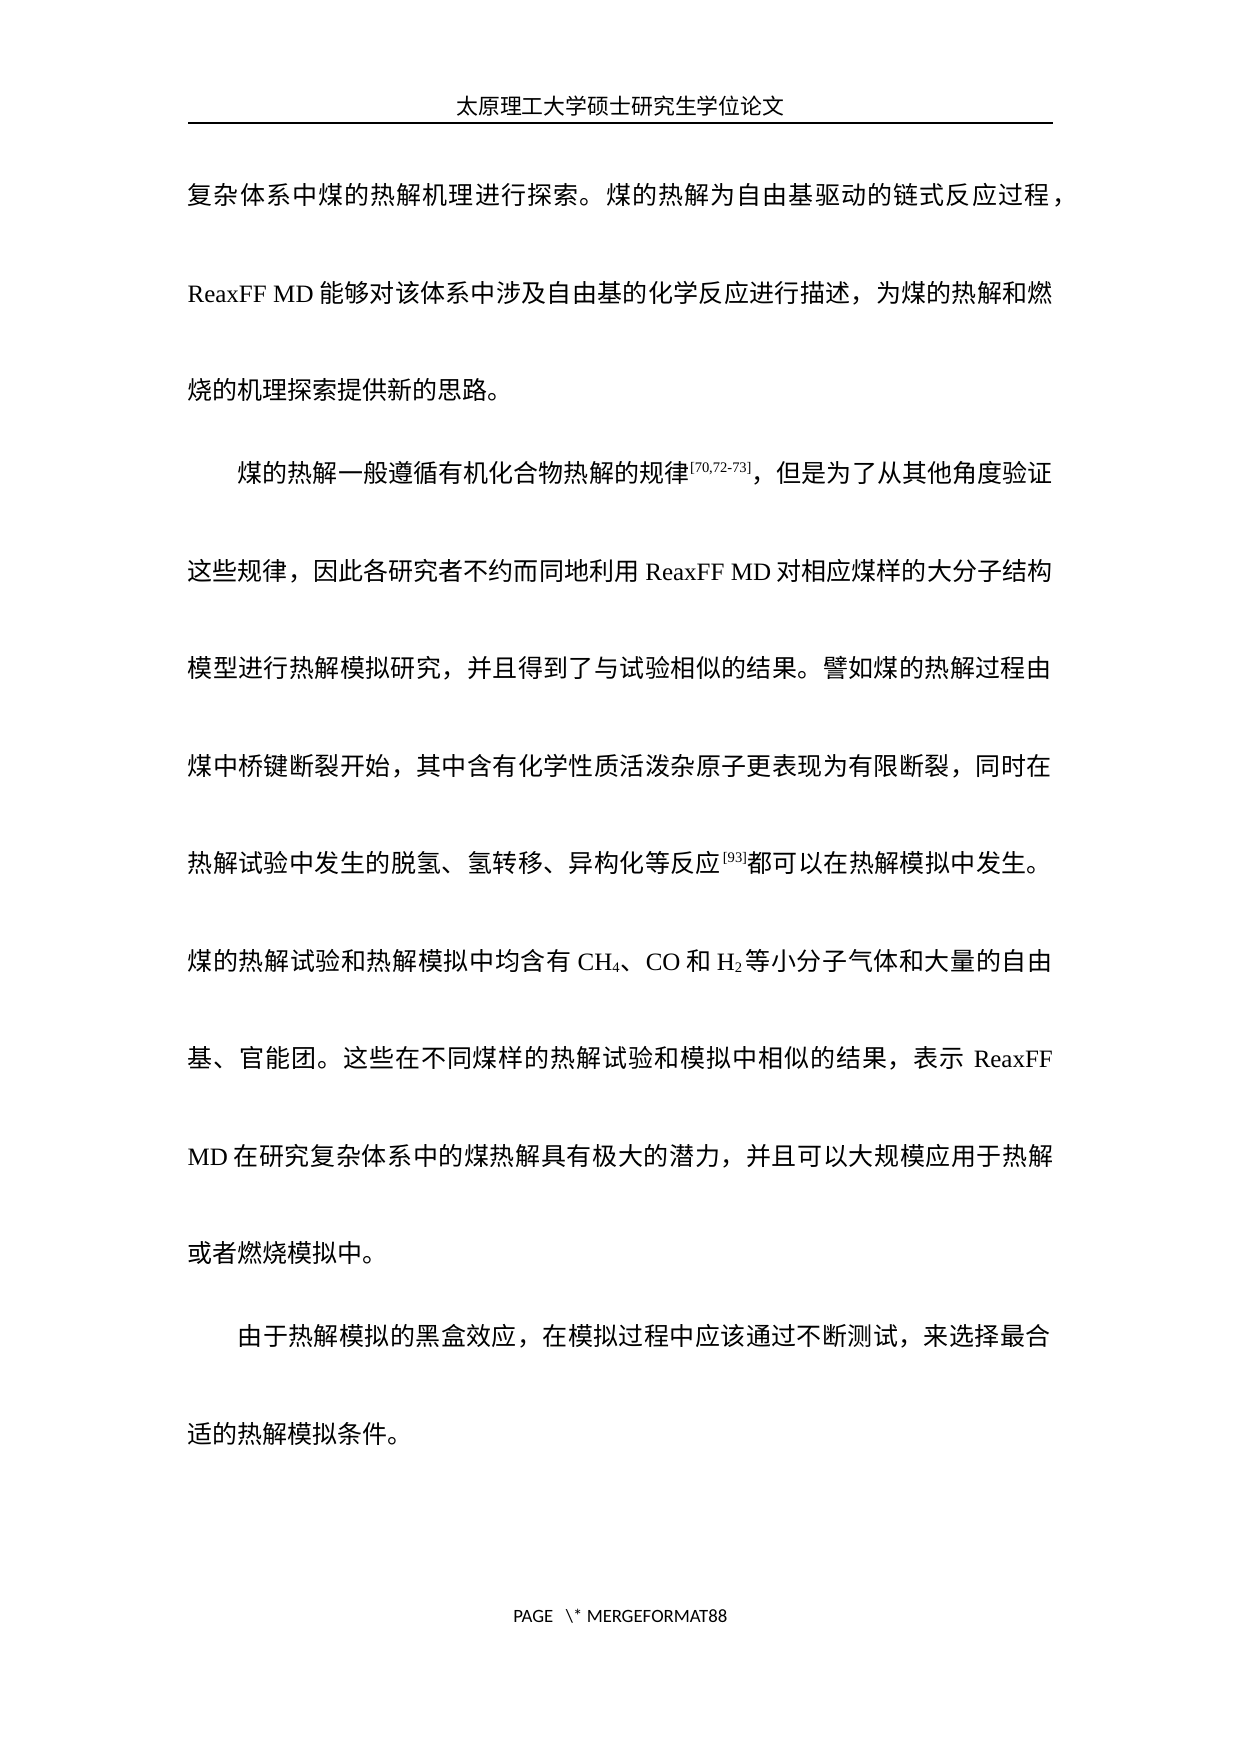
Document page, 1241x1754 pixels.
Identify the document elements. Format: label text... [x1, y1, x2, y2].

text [187, 161, 1053, 421]
text 煤的热解一般遵循有机化合物热解的规律[70,72-73]，但是为了从其他角度验证这些规律，因此各研究者不约而同地利用ReaxFF MD对相应煤样的大分子结构模型进行热解模拟研究，并且得到了与试验相似的结果。譬如煤的热解过程由煤中桥键断裂开始，其中含有化学性质活泼杂原子更表现为有限断裂，同时在热解试验中发生的脱氢、氢转移、异构化等反应[93]都可以在热解模拟中发生。煤的热解试验和热解模拟中均含有CH4、CO和H2等小分子气体和大量的自由基、官能团。这些在不同煤样的热解试验和模拟中相似的结果，表示ReaxFF MD在研究复杂体系中的煤热解具有极大的潜力，并且可以大规模应用于热解或者燃烧模拟中。 [187, 439, 1053, 1284]
text 由于热解模拟的黑盒效应，在模拟过程中应该通过不断测试，来选择最合适的热解模拟条件。 [187, 1302, 1053, 1465]
